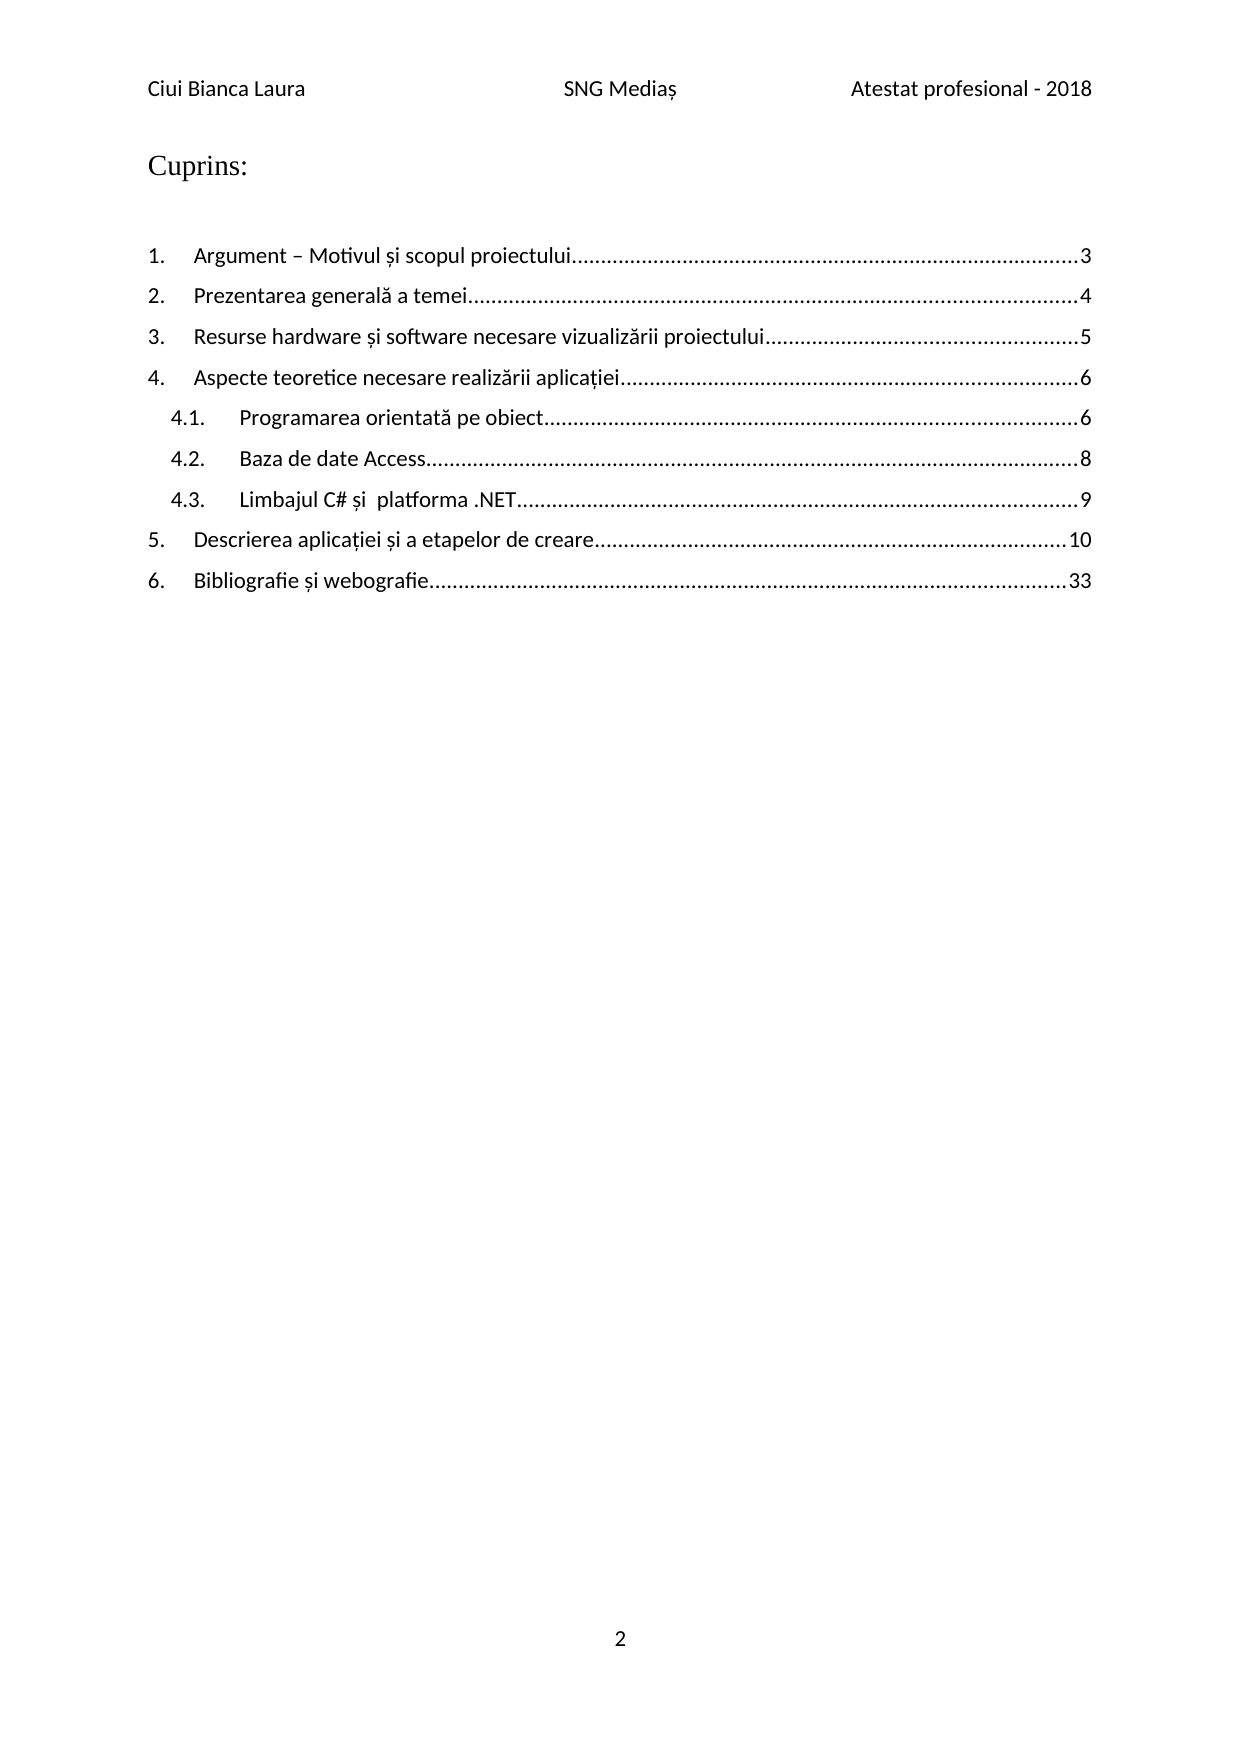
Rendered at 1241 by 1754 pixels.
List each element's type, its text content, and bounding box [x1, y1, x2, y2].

text 3. Resurse hardware și software necesare vizualizării proiectului 5 [148, 322, 1093, 350]
text 1. Argument – Motivul și scopul proiectului 3 [148, 241, 1093, 269]
text 6. Bibliografie și webografie 33 [148, 566, 1093, 594]
text Cuprins: [148, 148, 1093, 181]
text 4. Aspecte teoretice necesare realizării aplicației 6 [148, 363, 1093, 391]
text 2. Prezentarea generală a temei 4 [148, 282, 1093, 310]
text 5. Descrierea aplicației și a etapelor de creare 10 [148, 525, 1093, 553]
text 4.3. Limbajul C# și platforma .NET 9 [171, 485, 1093, 513]
text 4.1. Programarea orientată pe obiect 6 [171, 403, 1093, 432]
text 4.2. Baza de date Access 8 [171, 444, 1093, 472]
